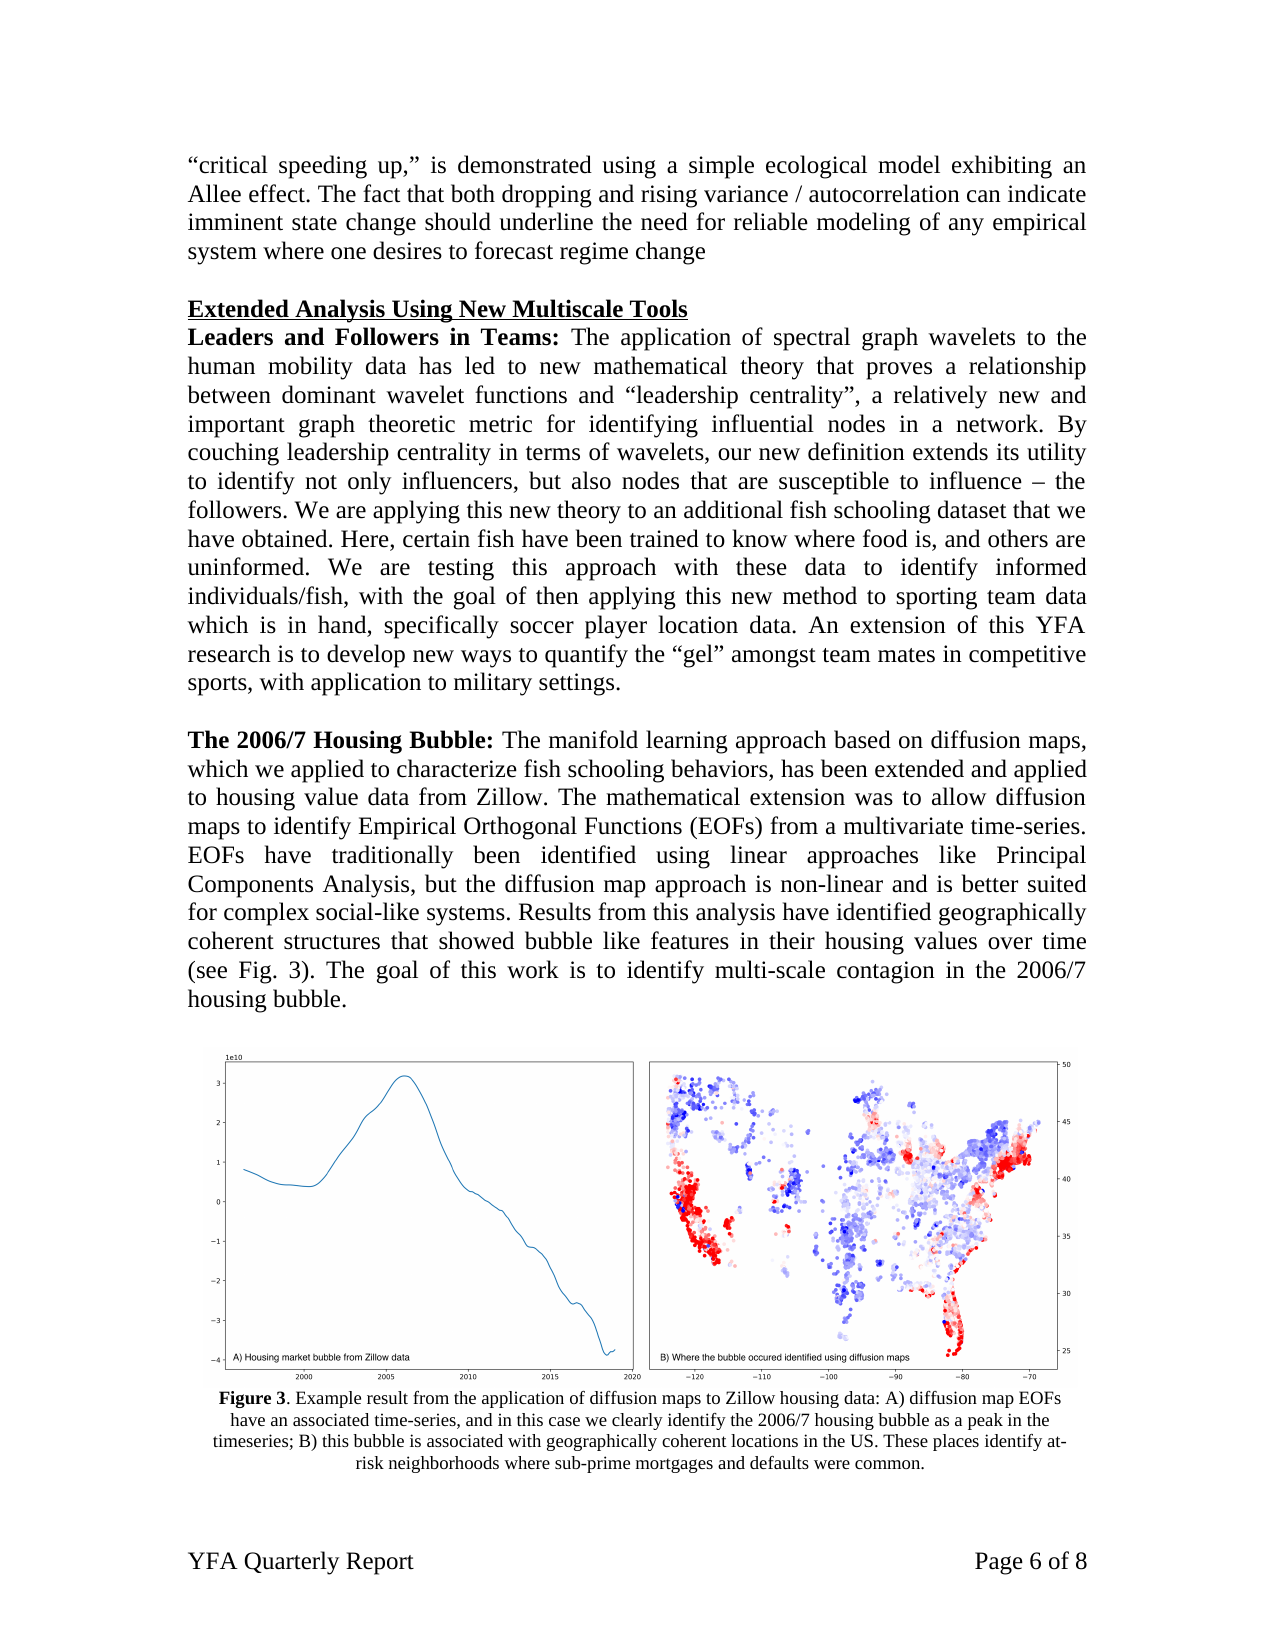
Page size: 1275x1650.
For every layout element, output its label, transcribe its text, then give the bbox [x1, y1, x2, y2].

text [187, 150, 1087, 265]
text The 2006/7 Housing Bubble: The manifold learning approach based on diffusion maps, which we applied to characterize fish schooling behaviors, has been extended and applied to housing value data from Zillow. The mathematical extension was to allow diffusion maps to identify Empirical Orthogonal Functions (EOFs) from a multivariate time-series. EOFs have traditionally been identified using linear approaches like Principal Components Analysis, but the diffusion map approach is non-linear and is better suited for complex social-like systems. Results from this analysis have identified geographically coherent structures that showed bubble like features in their housing values over time (see Fig. 3). The goal of this work is to identify multi-scale contagion in the 2006/7 housing bubble. [187, 725, 1087, 1012]
picture [203, 1047, 1078, 1388]
text Extended Analysis Using New Multiscale Tools [187, 294, 1087, 322]
text Leaders and Followers in Teams: The application of spectral graph wavelets to the human mobility data has led to new mathematical theory that proves a relationship between dominant wavelet functions and “leadership centrality”, a relatively new and important graph theoretic metric for identifying influential nodes in a network. By couching leadership centrality in terms of wavelets, our new definition extends its utility to identify not only influencers, but also nodes that are susceptible to influence – the followers. We are applying this new theory to an additional fish schooling dataset that we have obtained. Here, certain fish have been trained to know where food is, and others are uninformed. We are testing this approach with these data to identify informed individuals/fish, with the goal of then applying this new method to sporting team data which is in hand, specifically soccer player location data. An extension of this YFA research is to develop new ways to quantify the “gel” amongst team mates in competitive sports, with application to military settings. [187, 322, 1087, 696]
